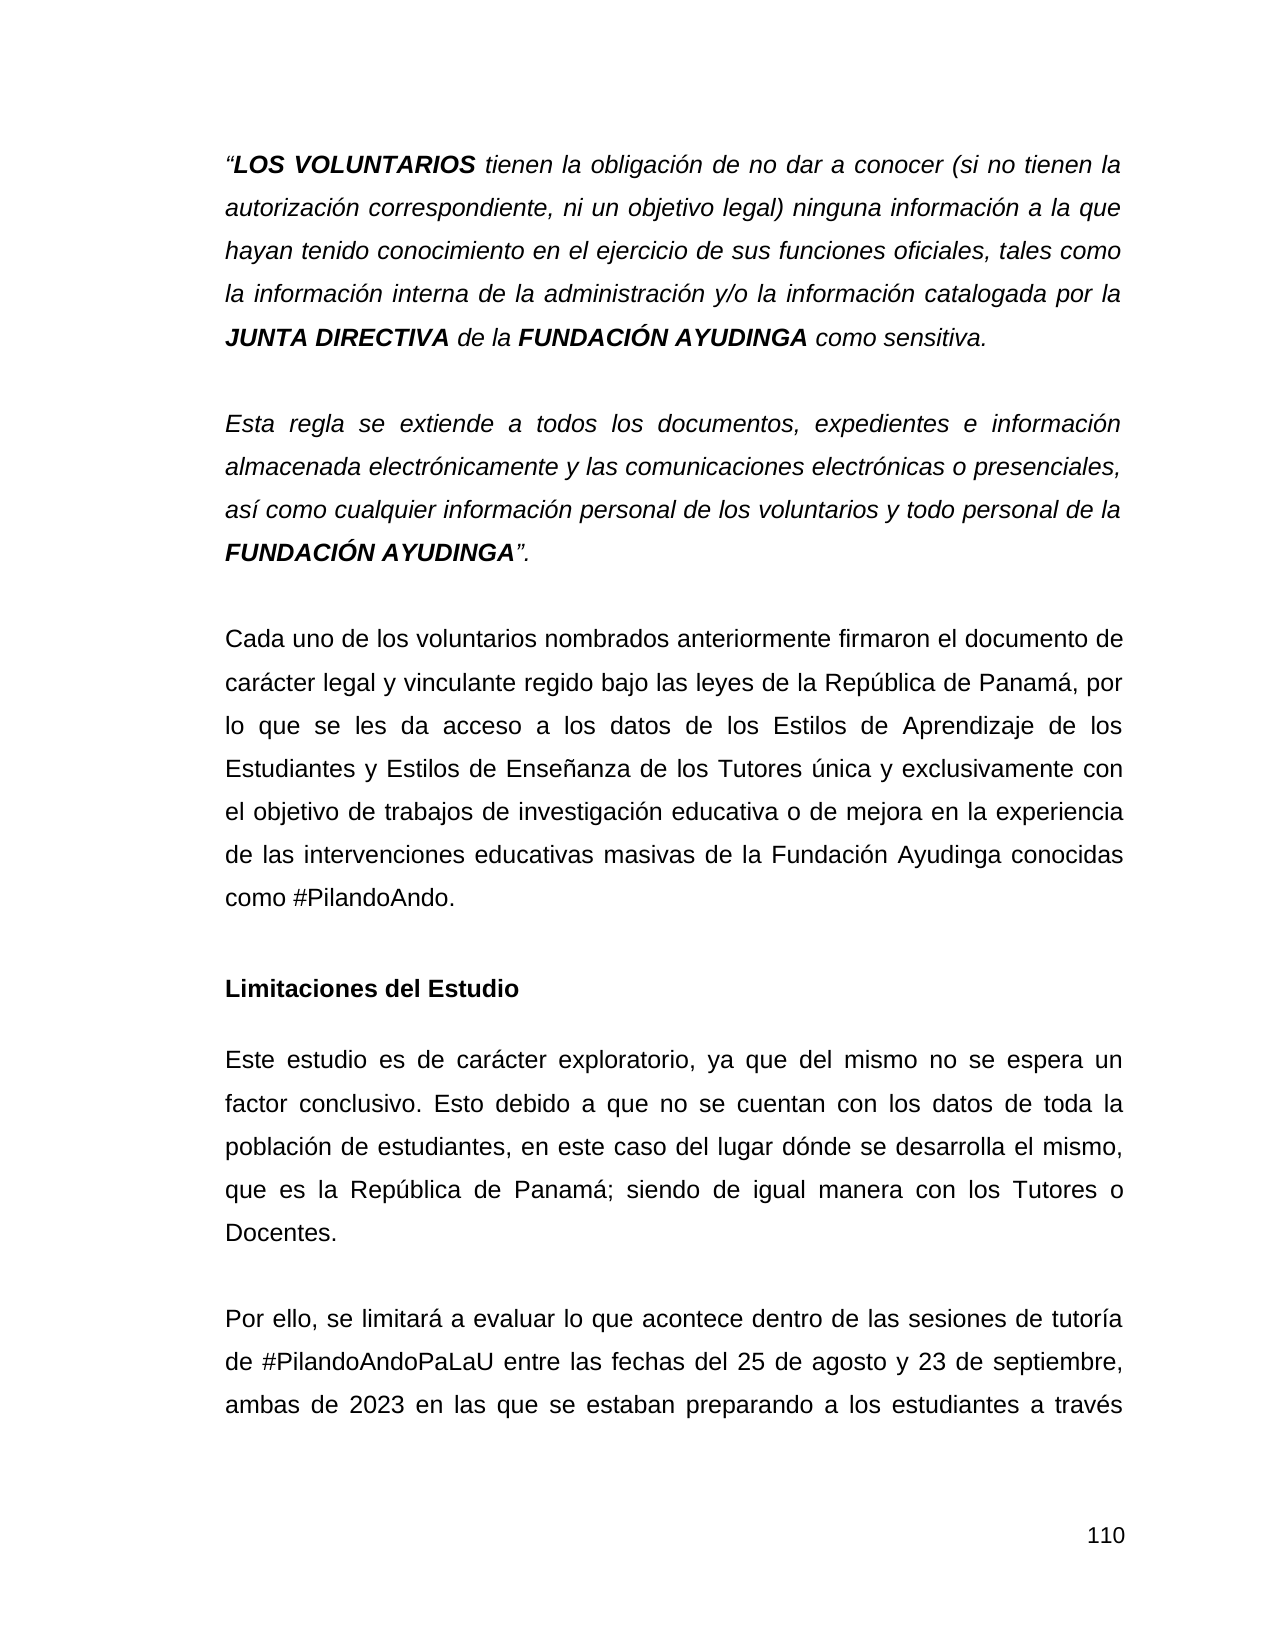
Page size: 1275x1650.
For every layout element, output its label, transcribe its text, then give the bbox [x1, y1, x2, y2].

text Cada uno de los voluntarios nombrados anteriormente firmaron el documento de carácter legal y vinculante regido bajo las leyes de la República de Panamá, por lo que se les da acceso a los datos de los Estilos de Aprendizaje de los Estudiantes y Estilos de Enseñanza de los Tutores única y exclusivamente con el objetivo de trabajos de investigación educativa o de mejora en la experiencia de las intervenciones educativas masivas de la Fundación Ayudinga conocidas como #PilandoAndo. [225, 624, 1125, 912]
text Esta regla se extiende a todos los documentos, expedientes e información almacenada electrónicamente y las comunicaciones electrónicas o presenciales, así como cualquier información personal de los voluntarios y todo personal de la FUNDACIÓN AYUDINGA”. [225, 409, 1125, 567]
subtitle Limitaciones del Estudio [225, 973, 1125, 1002]
text “LOS VOLUNTARIOS tienen la obligación de no dar a conocer (si no tienen la autorización correspondiente, ni un objetivo legal) ninguna información a la que hayan tenido conocimiento en el ejercicio de sus funciones oficiales, tales como la información interna de la administración y/o la información catalogada por la JUNTA DIRECTIVA de la FUNDACIÓN AYUDINGA como sensitiva. [225, 150, 1125, 351]
text Este estudio es de carácter exploratorio, ya que del mismo no se espera un factor conclusivo. Esto debido a que no se cuentan con los datos de toda la población de estudiantes, en este caso del lugar dónde se desarrolla el mismo, que es la República de Panamá; siendo de igual manera con los Tutores o Docentes. [225, 1045, 1125, 1247]
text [225, 1304, 1125, 1419]
